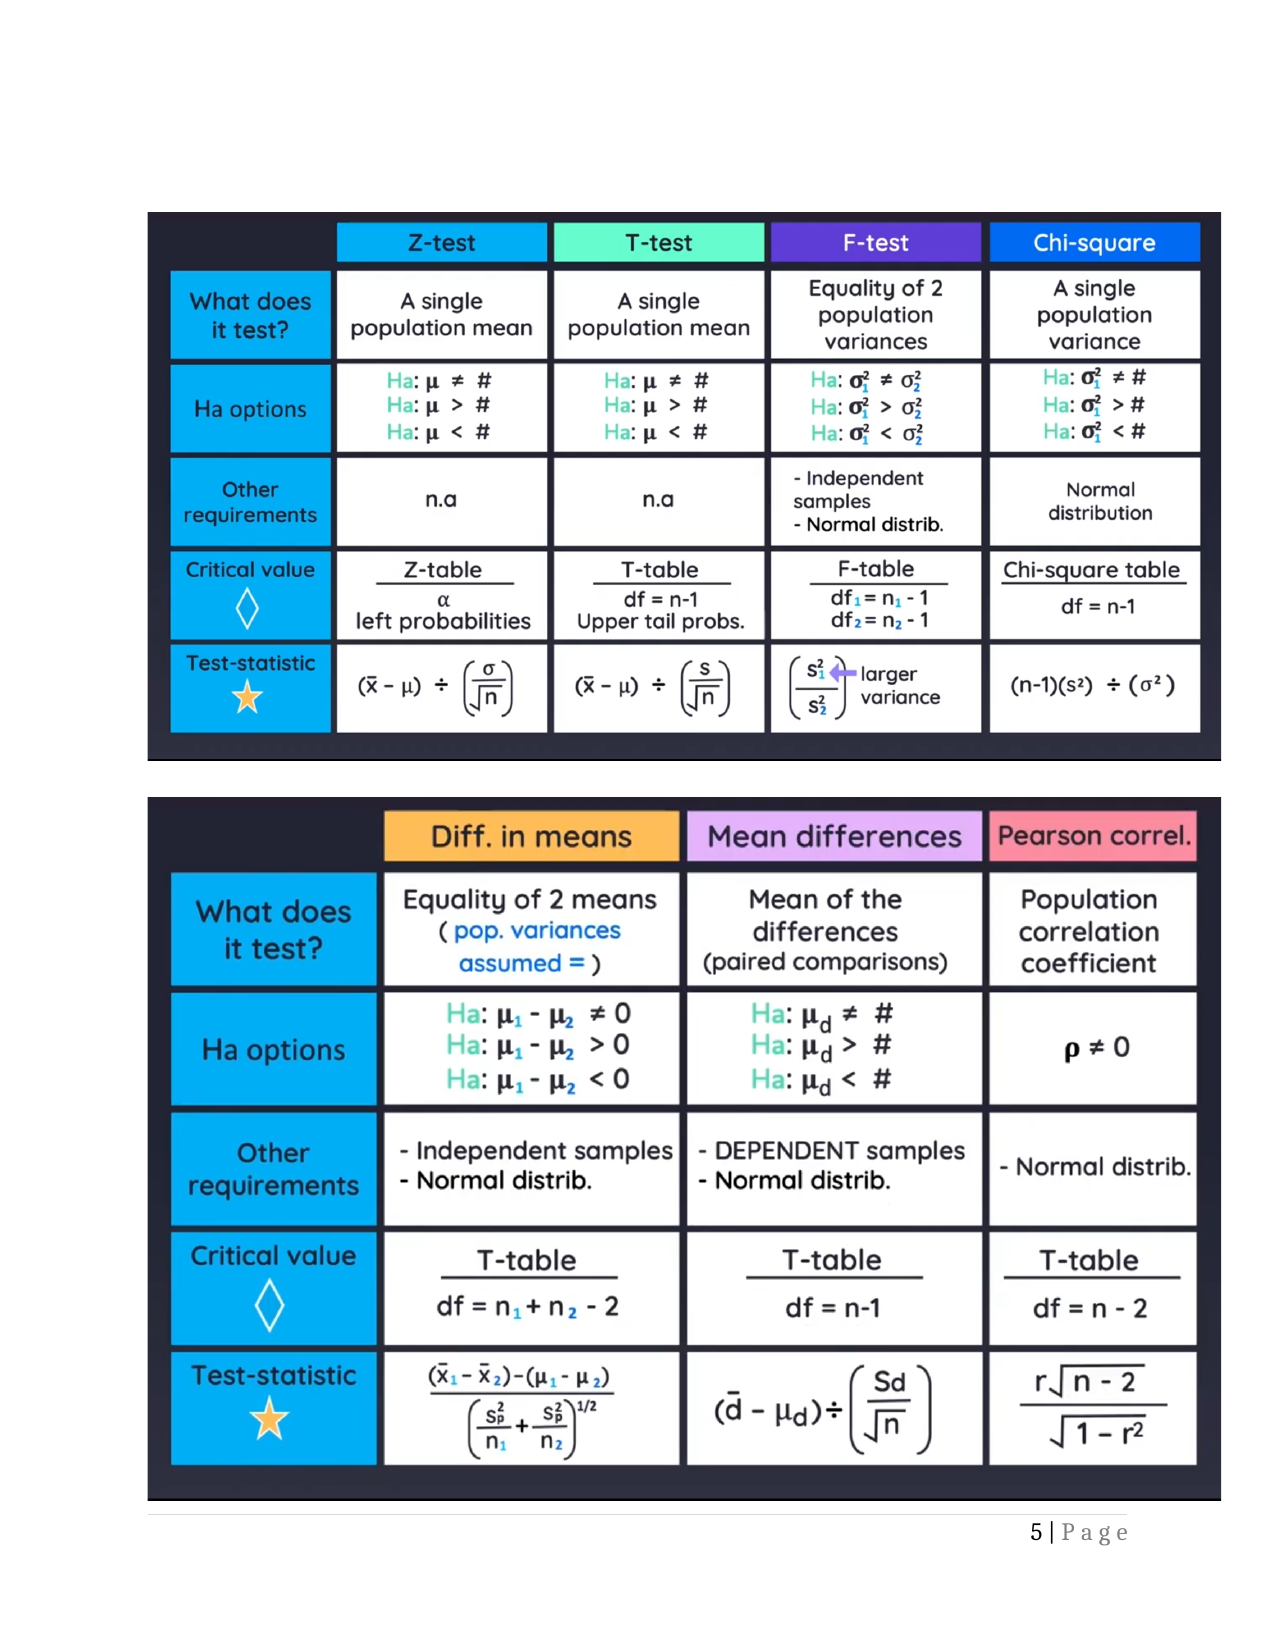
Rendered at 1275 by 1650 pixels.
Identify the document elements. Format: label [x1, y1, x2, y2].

picture [147, 212, 1222, 761]
picture [147, 797, 1222, 1501]
